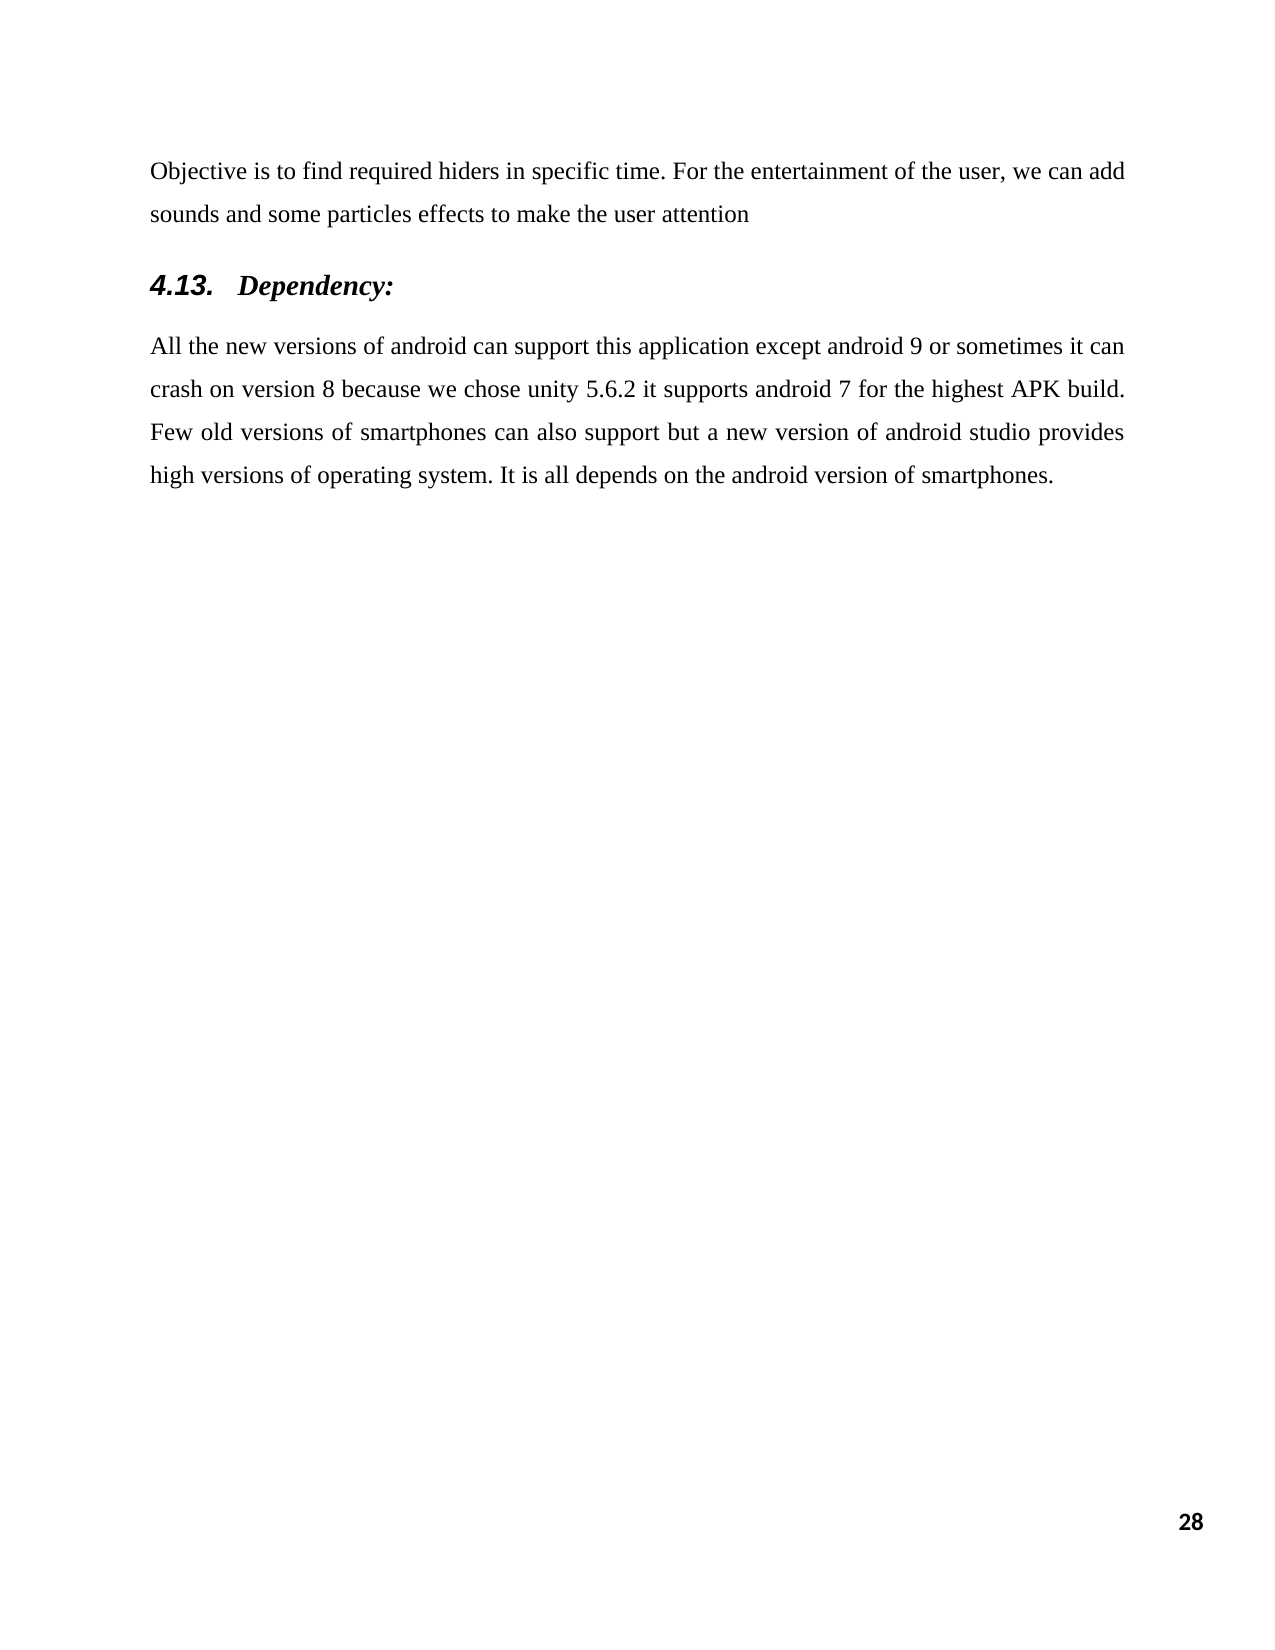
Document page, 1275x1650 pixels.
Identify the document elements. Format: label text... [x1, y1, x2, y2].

subtitle Dependency: [150, 267, 1275, 301]
text All the new versions of android can support this application except android 9 or sometimes it can crash on version 8 because we chose unity 5.6.2 it supports android 7 for the highest APK build. Few old versions of smartphones can also support but a new version of android studio provides high versions of operating system. It is all depends on the android version of smartphones. [150, 331, 1126, 489]
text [150, 156, 1127, 228]
